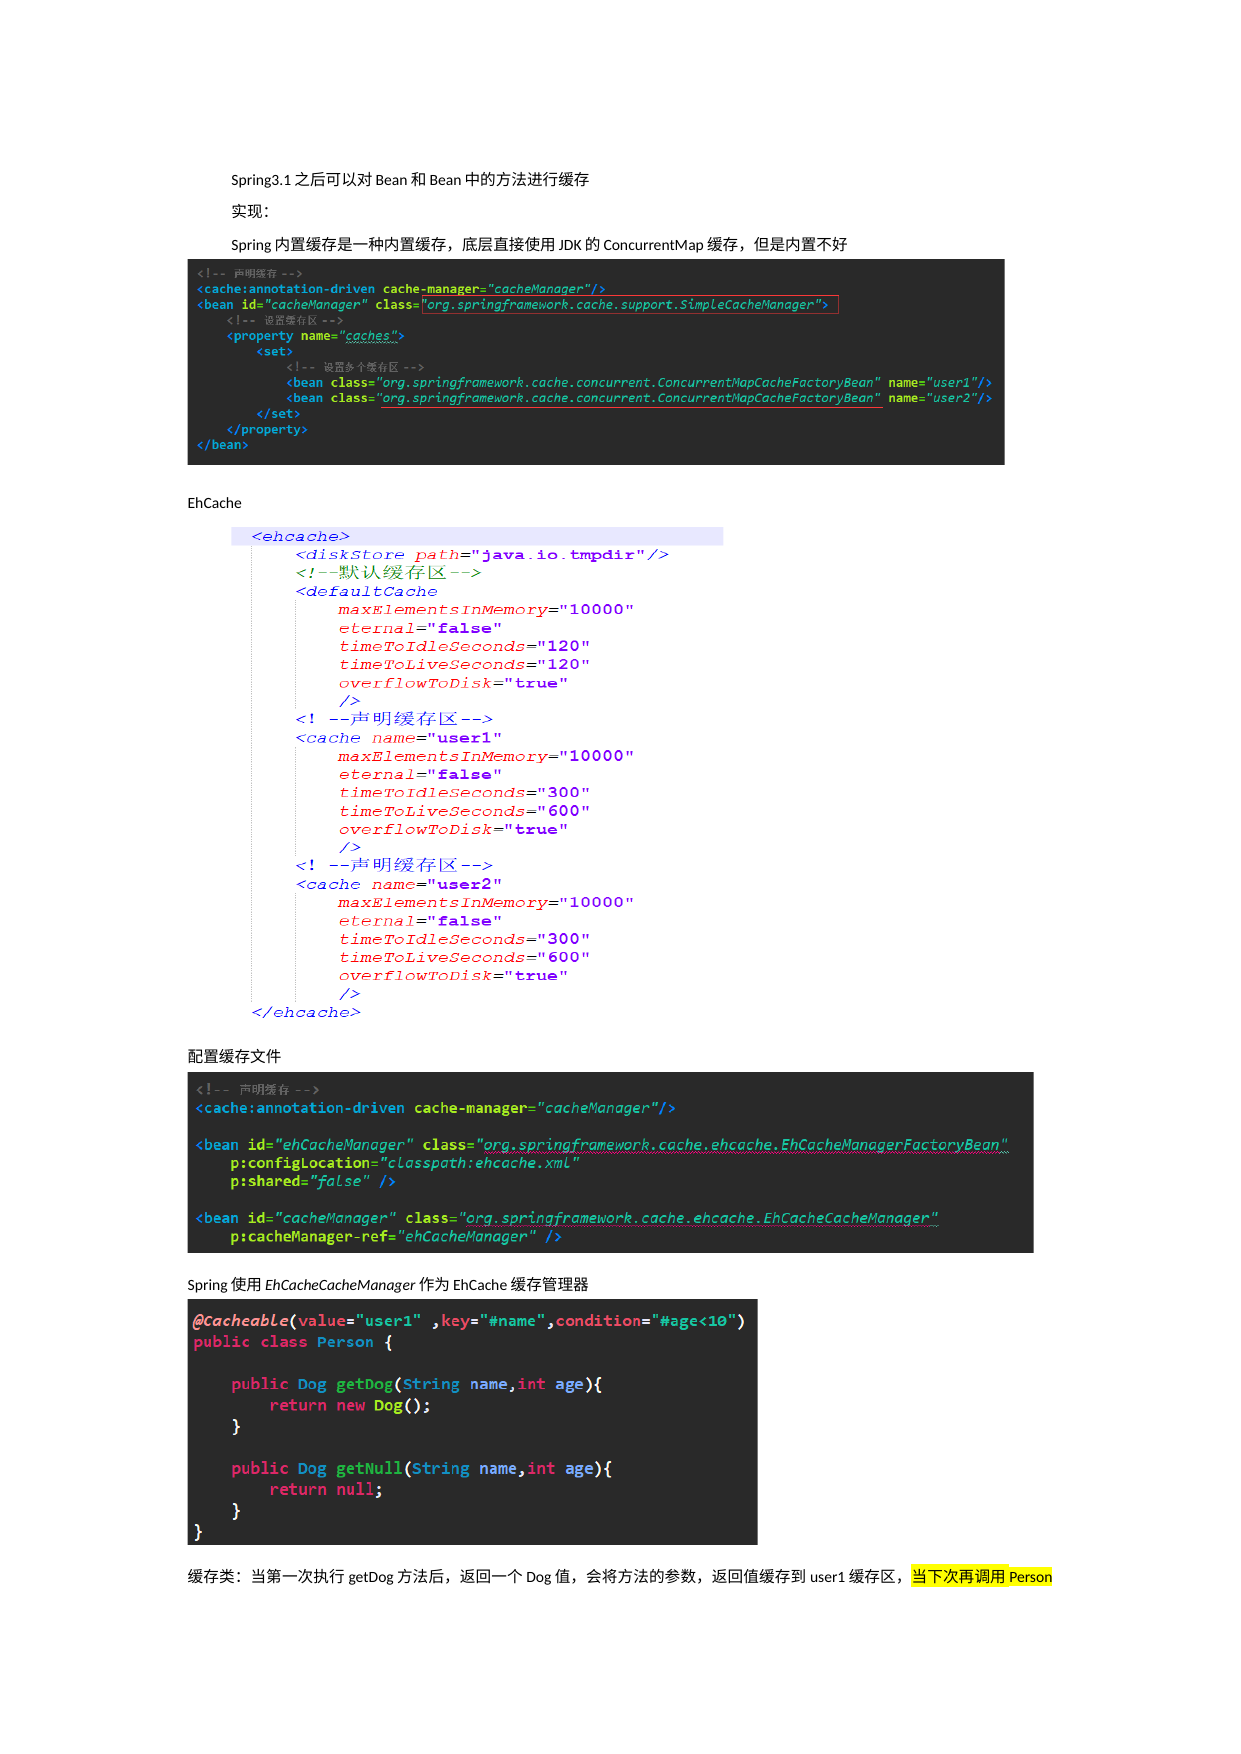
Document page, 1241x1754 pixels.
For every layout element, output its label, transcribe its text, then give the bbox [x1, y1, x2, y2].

picture [187, 259, 1005, 465]
text Spring内置缓存是一种内置缓存，底层直接使用JDK的ConcurrentMap缓存，但是内置不好 [187, 227, 1053, 259]
text EhCache [187, 487, 1053, 519]
picture [187, 1072, 1034, 1253]
picture [187, 1299, 758, 1545]
text 配置缓存文件 [187, 1039, 1053, 1072]
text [187, 1559, 1053, 1592]
text Spring3.1之后可以对Bean和Bean中的方法进行缓存 [187, 162, 1053, 194]
picture [231, 525, 724, 1034]
text Spring使用EhCacheCacheManager作为EhCache缓存管理器 [187, 1267, 1053, 1299]
text 实现： [187, 194, 1053, 227]
